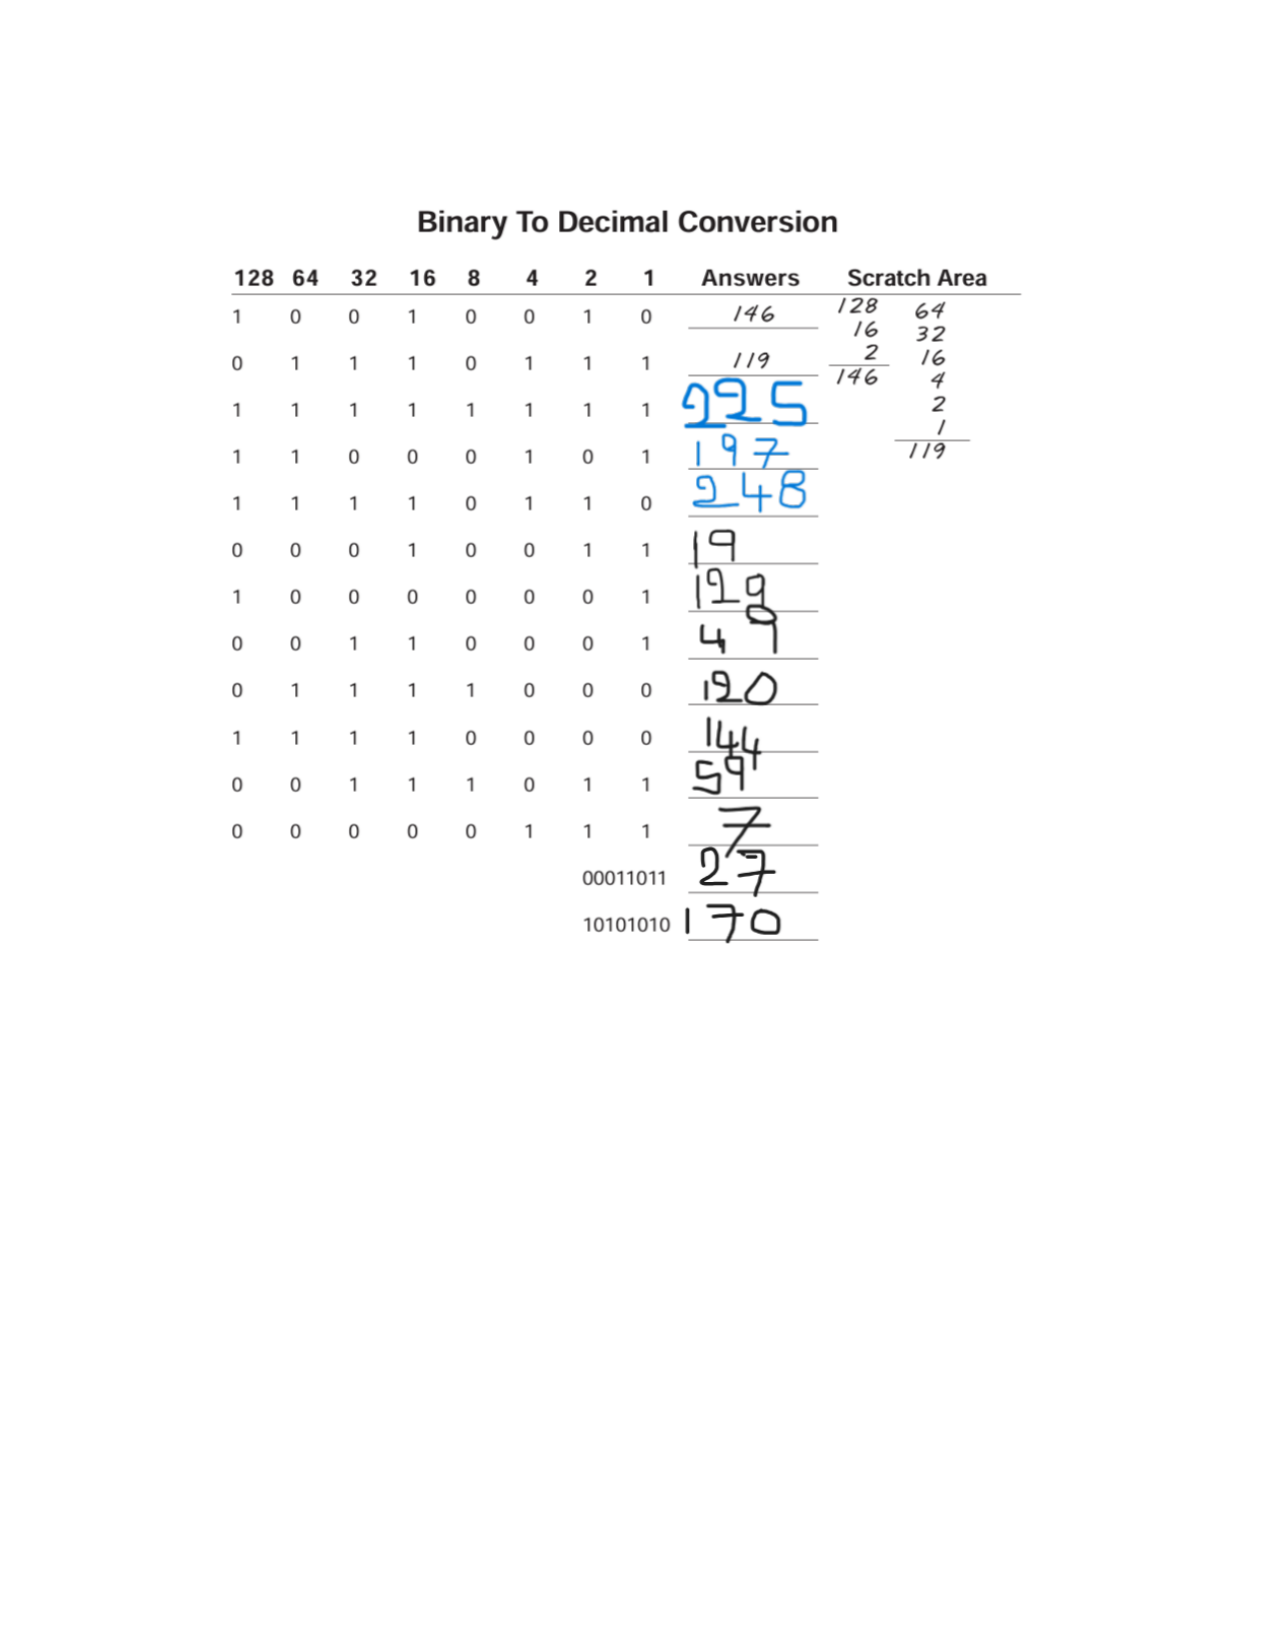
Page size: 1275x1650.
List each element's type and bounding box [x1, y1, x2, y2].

picture [150, 150, 1097, 947]
